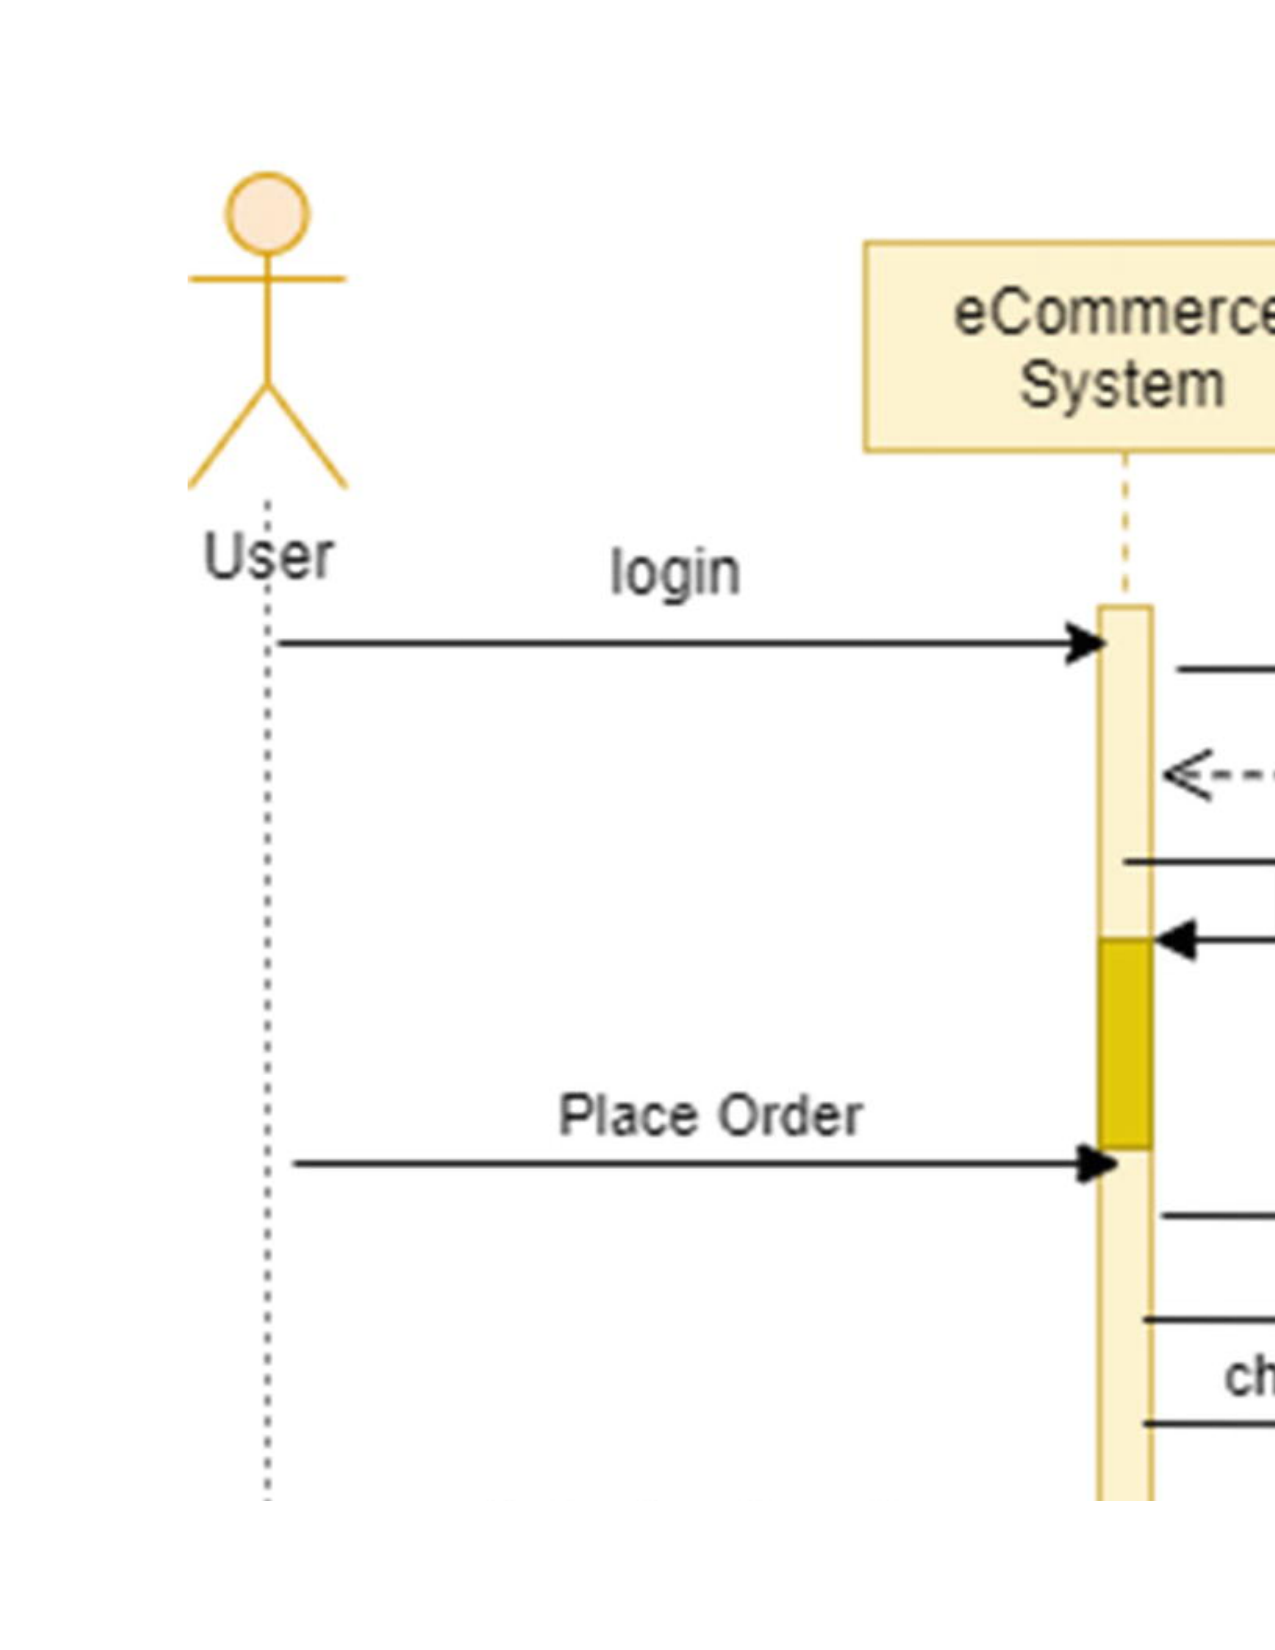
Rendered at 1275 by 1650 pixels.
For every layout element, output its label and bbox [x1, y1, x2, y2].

picture [187, 150, 1275, 1501]
